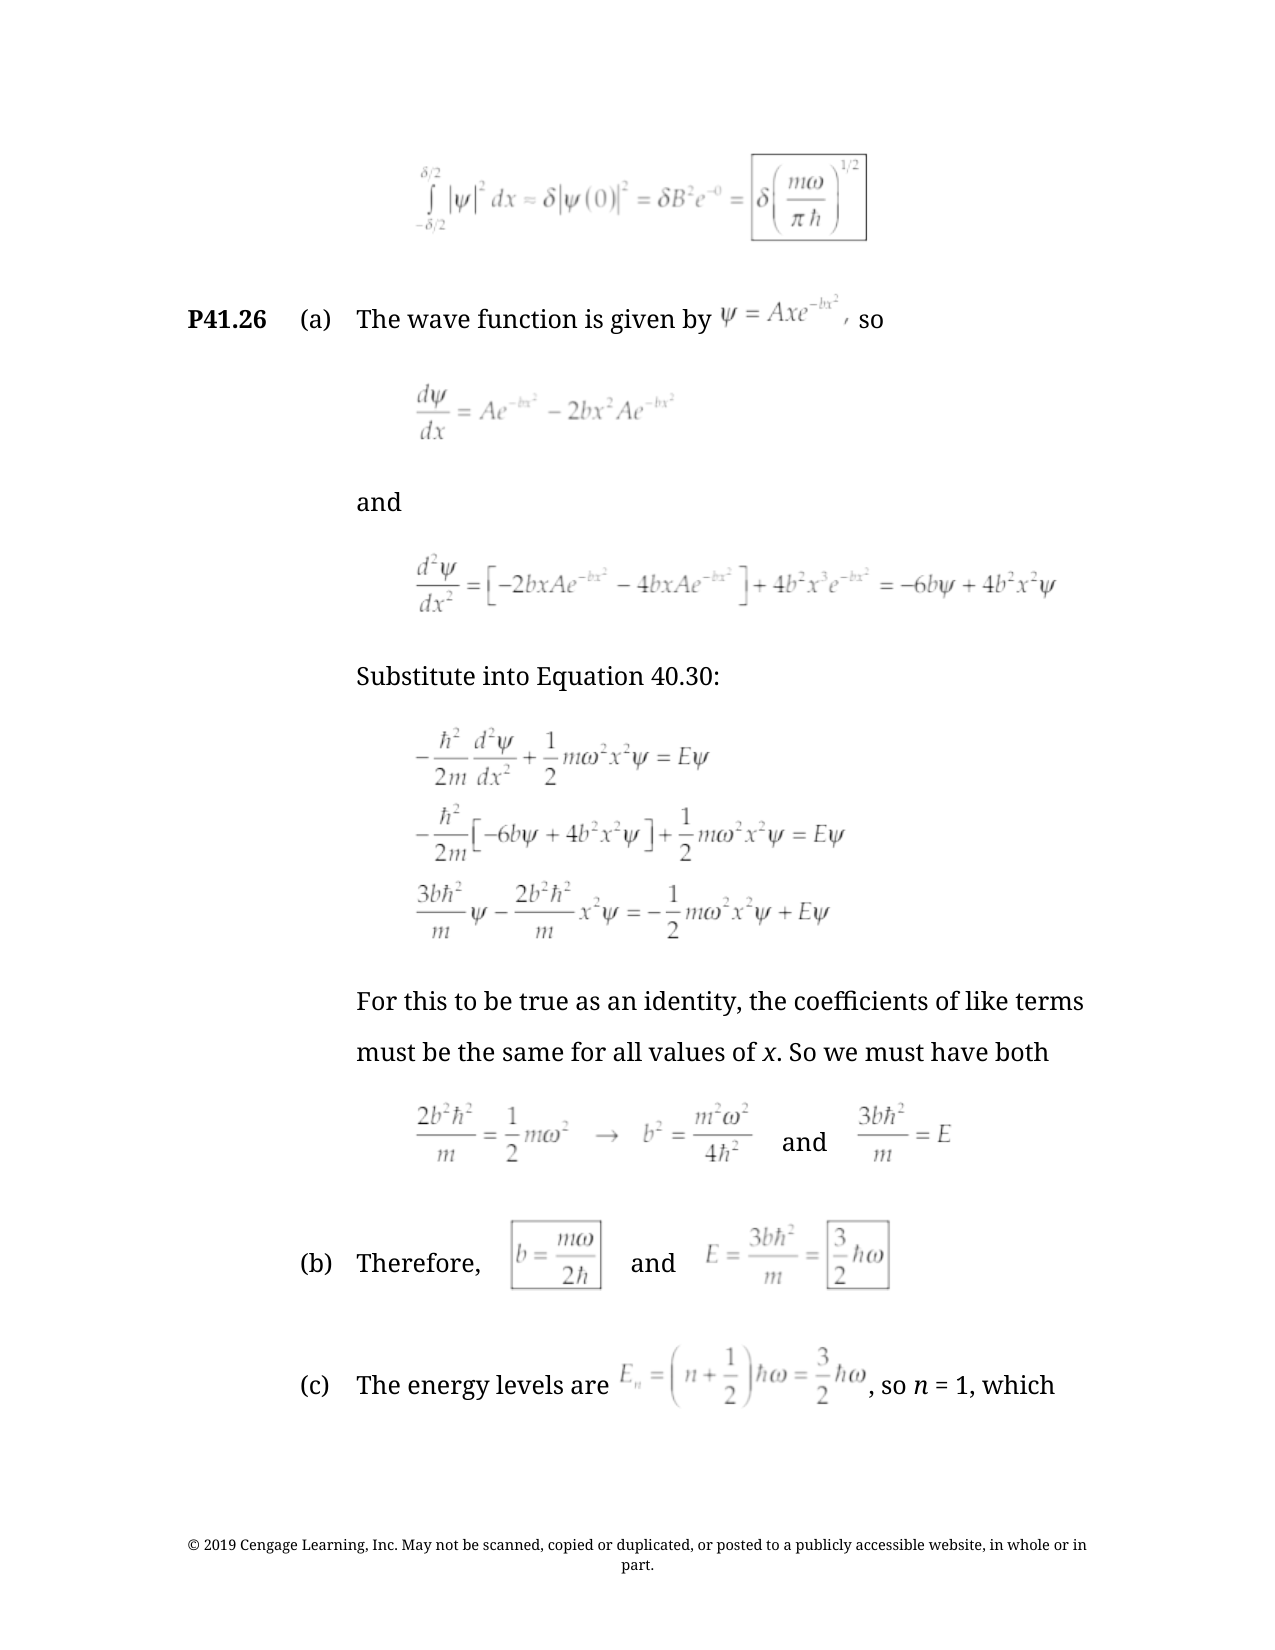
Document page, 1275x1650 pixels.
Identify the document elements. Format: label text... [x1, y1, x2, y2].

text and [187, 485, 1087, 519]
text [187, 1340, 1087, 1430]
text For this to be true as an identity, the coefficients of like terms must be the same for all values of x. So we must have both [187, 983, 1087, 1068]
text (b) Therefore, and [187, 1216, 1087, 1310]
text Substitute into Equation 40.30: [187, 659, 1087, 693]
text P41.26 (a) The wave function is given by so [187, 288, 1087, 349]
text and [187, 1098, 1087, 1186]
